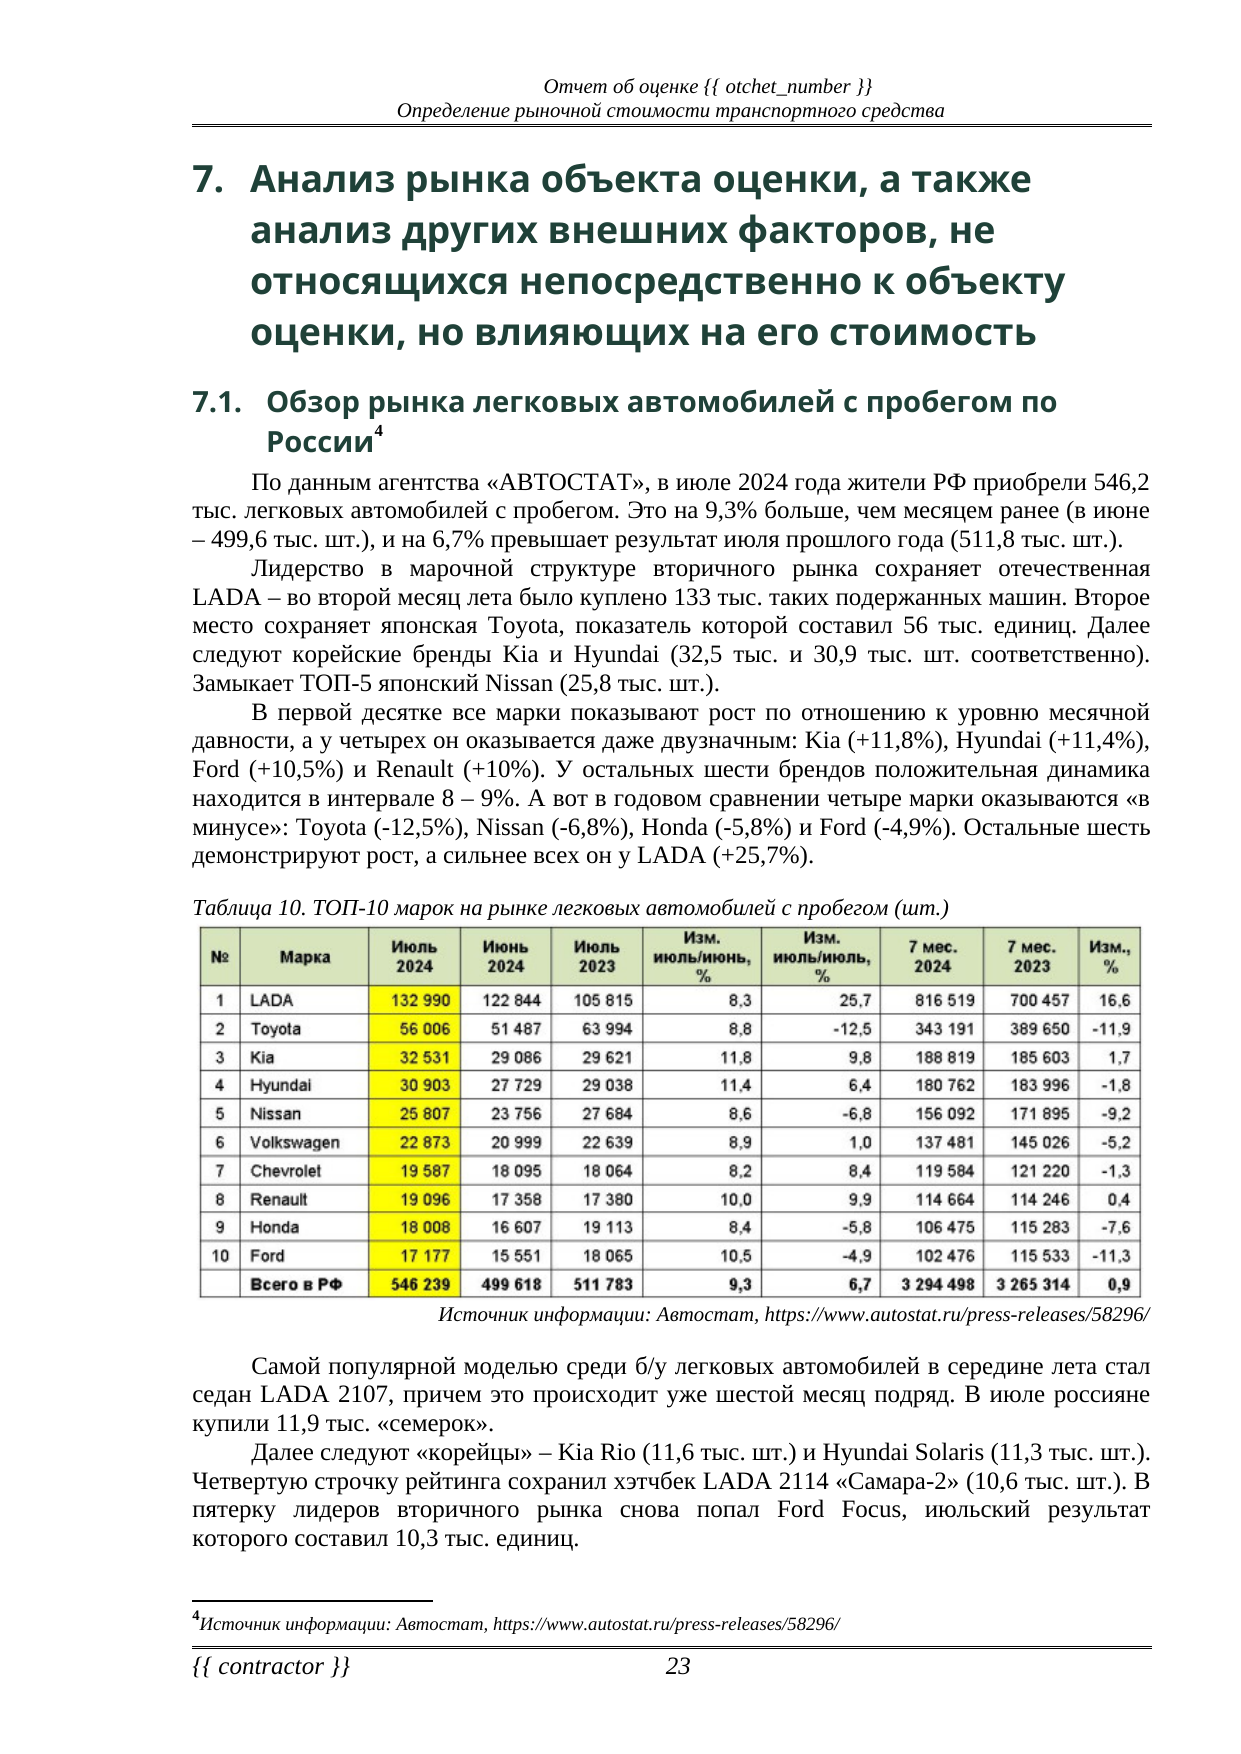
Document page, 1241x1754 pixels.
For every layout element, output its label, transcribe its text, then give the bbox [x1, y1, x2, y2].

text Анализ рынка объекта оценки, а также анализ других внешних факторов, не относящихся непосредственно к объекту оценки, но влияющих на его стоимость [192, 152, 1152, 356]
text Источник информации: Автостат, https://www.autostat.ru/press-releases/58296/ [274, 1302, 1152, 1326]
text Таблица 10. ТОП-10 марок на рынке легковых автомобилей с пробегом (шт.) [192, 894, 1152, 921]
picture [193, 920, 1151, 1302]
text Обзор рынка легковых автомобилей с пробегом по России [192, 381, 1152, 461]
text Самой популярной моделью среди б/у легковых автомобилей в середине лета стал седан LADA 2107, причем это происходит уже шестой месяц подряд. В июле россияне купили 11,9 тыс. «семерок». [192, 1351, 1152, 1437]
list В первой десятке все марки показывают рост по отношению к уровню месячной давности, а у четырех он оказывается даже двузначным: Kia (+11,8%), Hyundai (+11,4%), Ford (+10,5%) и Renault (+10%). У остальных шести брендов положительная динамика находится в интервале 8 – 9%. А вот в годовом сравнении четыре марки оказываются «в минусе»: Toyota (-12,5%), Nissan (-6,8%), Honda (-5,8%) и Ford (-4,9%). Остальные шесть демонстрируют рост, а сильнее всех он у LADA (+25,7%). [192, 697, 1152, 869]
text Далее следуют «корейцы» – Kia Rio (11,6 тыс. шт.) и Hyundai Solaris (11,3 тыс. шт.). Четвертую строчку рейтинга сохранил хэтчбек LADA 2114 «Самара-2» (10,6 тыс. шт.). В пятерку лидеров вторичного рынка снова попал Ford Focus, июльский результат которого составил 10,3 тыс. единиц. [192, 1437, 1152, 1552]
list Лидерство в марочной структуре вторичного рынка сохраняет отечественная LADA – во второй месяц лета было куплено 133 тыс. таких подержанных машин. Второе место сохраняет японская Toyota, показатель которой составил 56 тыс. единиц. Далее следуют корейские бренды Kia и Hyundai (32,5 тыс. и 30,9 тыс. шт. соответственно). Замыкает ТОП-5 японский Nissan (25,8 тыс. шт.). [192, 553, 1152, 697]
list По данным агентства «АВТОСТАТ», в июле 2024 года жители РФ приобрели 546,2 тыс. легковых автомобилей с пробегом. Это на 9,3% больше, чем месяцем ранее (в июне – 499,6 тыс. шт.), и на 6,7% превышает результат июля прошлого года (511,8 тыс. шт.). [192, 467, 1152, 553]
